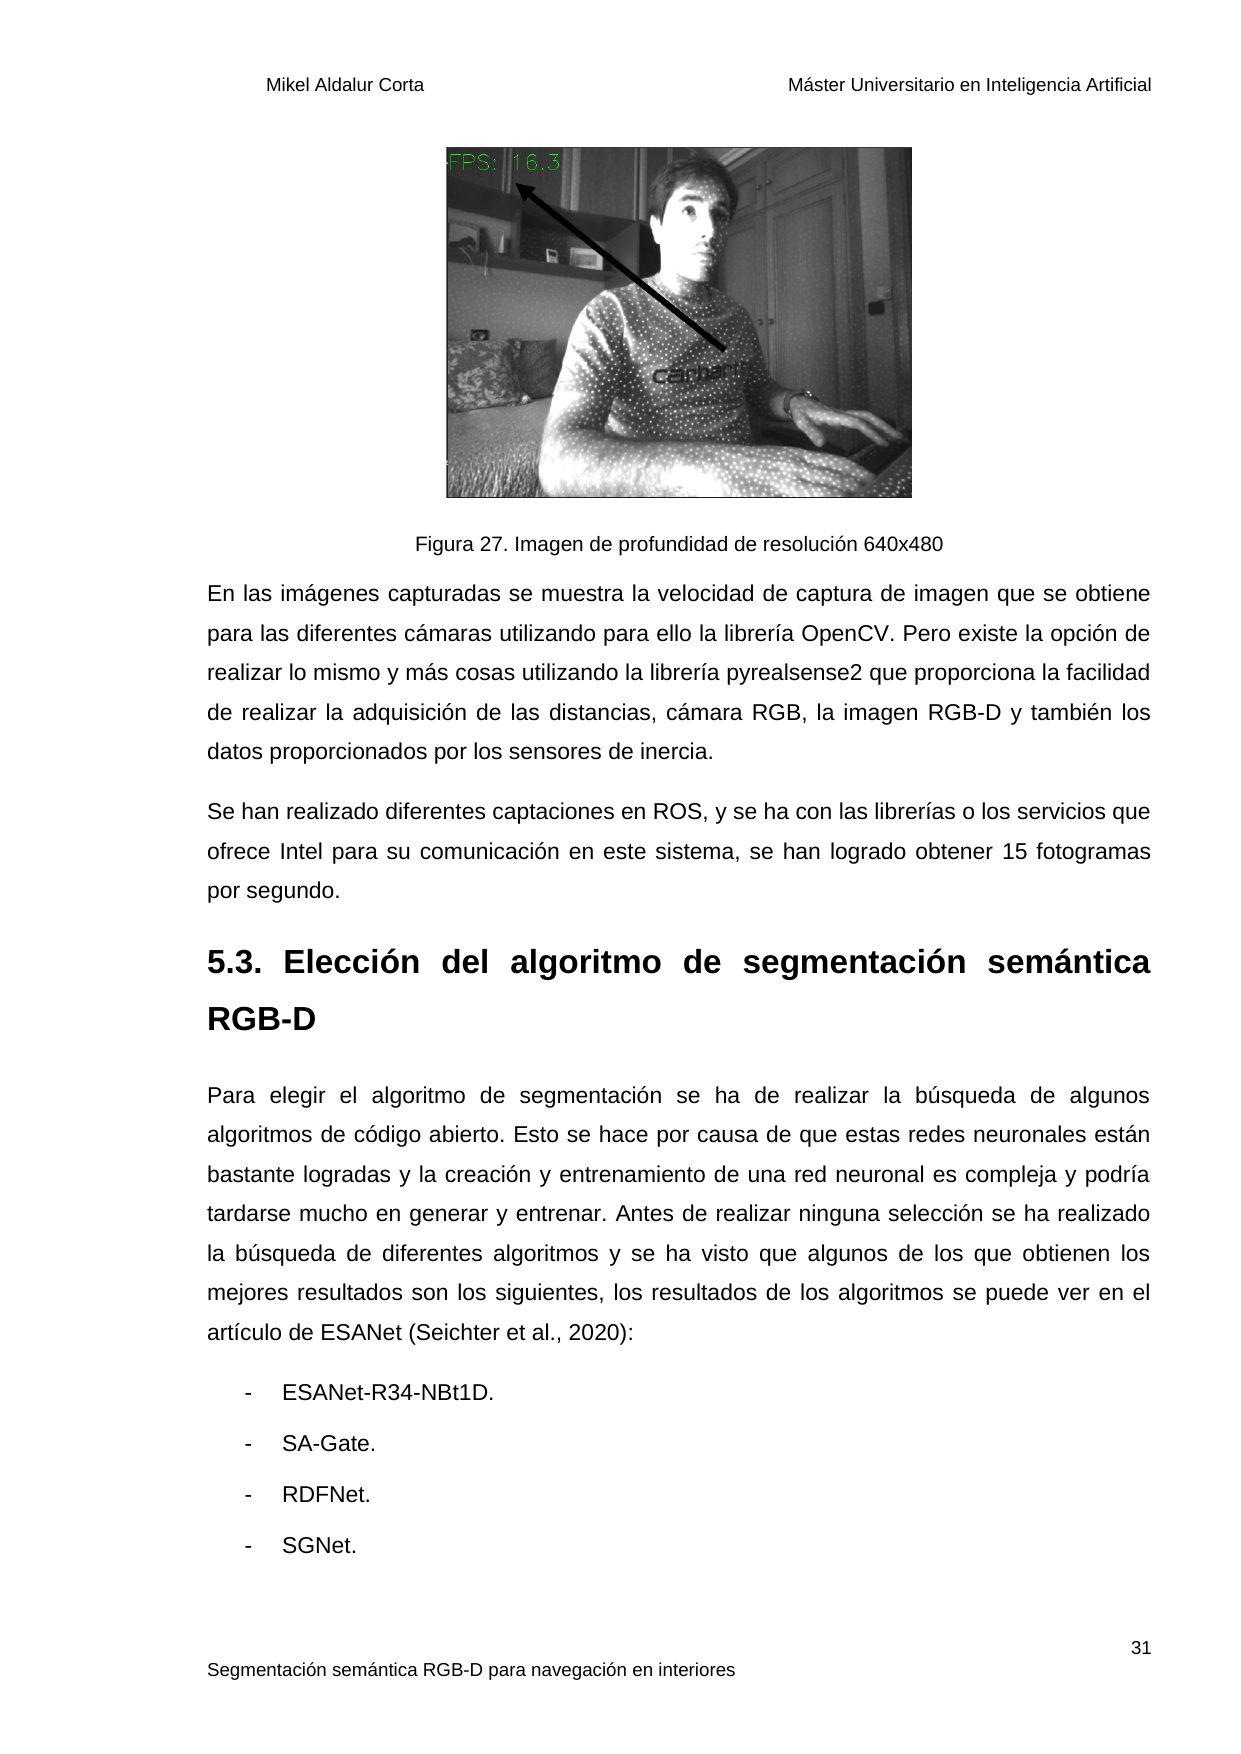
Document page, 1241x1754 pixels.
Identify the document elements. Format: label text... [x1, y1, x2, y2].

list SGNet. [244, 1532, 1152, 1559]
text Para elegir el algoritmo de segmentación se ha de realizar la búsqueda de algunos algoritmos de código abierto. Esto se hace por causa de que estas redes neuronales están bastante logradas y la creación y entrenamiento de una red neuronal es compleja y podría tardarse mucho en generar y entrenar. Antes de realizar ninguna selección se ha realizado la búsqueda de diferentes algoritmos y se ha visto que algunos de los que obtienen los mejores resultados son los siguientes, los resultados de los algoritmos se puede ver en el artículo de ESANet (Seichter et al., 2020): [207, 1082, 1152, 1345]
list ESANet-R34-NBt1D. [244, 1379, 1152, 1406]
list RDFNet. [244, 1481, 1152, 1508]
subtitle 5.3. Elección del algoritmo de segmentación semántica RGB-D [207, 942, 1152, 1038]
text Se han realizado diferentes captaciones en ROS, y se ha con las librerías o los servicios que ofrece Intel para su comunicación en este sistema, se han logrado obtener 15 fotogramas por segundo. [207, 798, 1152, 904]
text En las imágenes capturadas se muestra la velocidad de captura de imagen que se obtiene para las diferentes cámaras utilizando para ello la librería OpenCV. Pero existe la opción de realizar lo mismo y más cosas utilizando la librería pyrealsense2 que proporciona la facilidad de realizar la adquisición de las distancias, cámara RGB, la imagen RGB-D y también los datos proporcionados por los sensores de inercia. [207, 580, 1152, 764]
text Figura 27. Imagen de profundidad de resolución 640x480 [207, 532, 1152, 556]
picture [446, 147, 912, 498]
list SA-Gate. [244, 1430, 1152, 1457]
